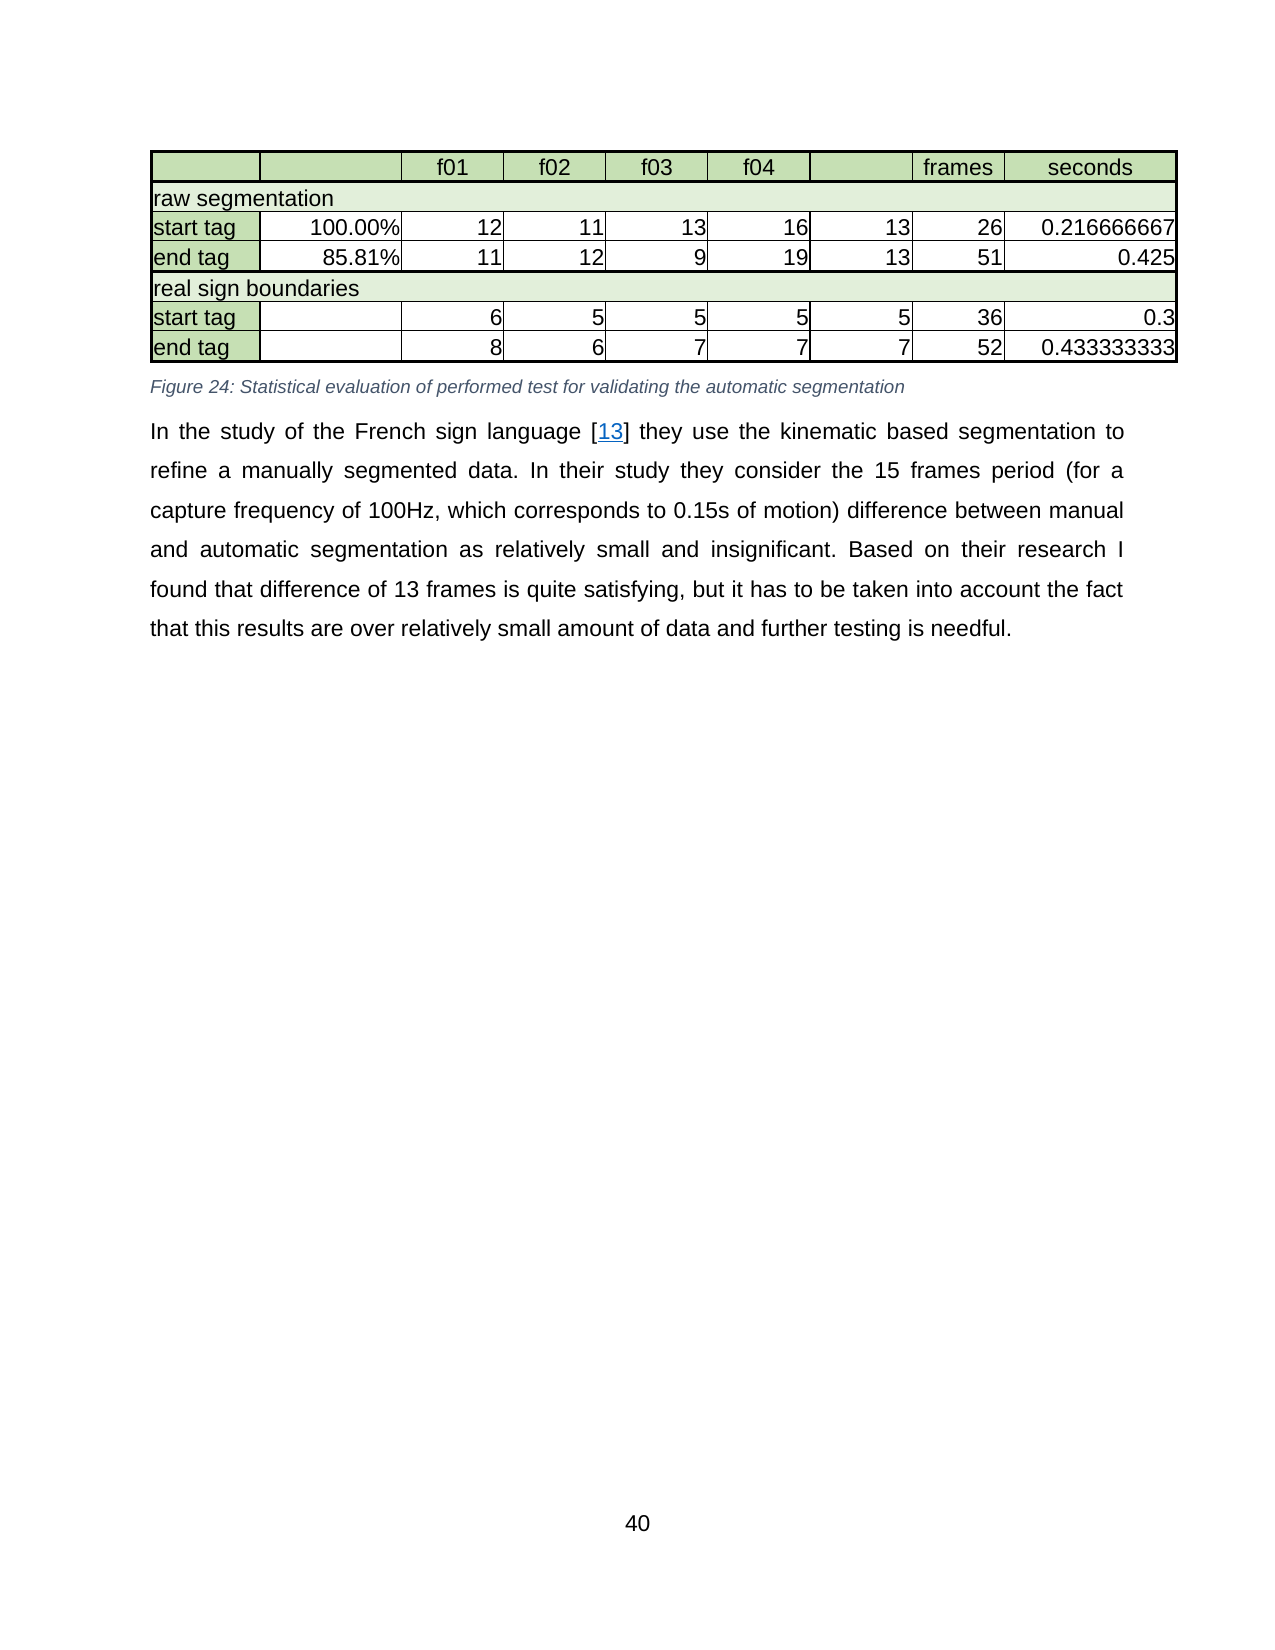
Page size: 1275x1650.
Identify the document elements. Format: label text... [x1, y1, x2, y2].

table_cell 52 [913, 331, 1004, 360]
table_cell 7 [811, 331, 912, 360]
table_cell f04 [708, 153, 809, 180]
table_cell seconds [1005, 153, 1175, 180]
table_cell 8 [402, 331, 503, 360]
table_cell 7 [708, 331, 809, 360]
table_cell 16 [708, 212, 809, 240]
table_cell 100.00% [261, 212, 401, 240]
table_cell 5 [504, 302, 605, 330]
table_cell [811, 153, 912, 180]
table_cell [261, 302, 401, 330]
table_cell 9 [606, 241, 707, 270]
table_cell 5 [811, 302, 912, 330]
table_cell 6 [402, 302, 503, 330]
table_cell 51 [913, 241, 1004, 270]
table_cell [261, 331, 401, 360]
table_cell real sign boundaries [153, 273, 1175, 301]
table_cell 13 [606, 212, 707, 240]
table_cell raw segmentation [153, 183, 1175, 211]
table_cell f02 [504, 153, 605, 180]
table_cell 85.81% [261, 241, 401, 270]
table_cell 0.3 [1005, 302, 1175, 330]
table_cell 5 [708, 302, 809, 330]
text Figure 24: Statistical evaluation of performed test for validating the automatic segmentation [150, 376, 1125, 397]
text In the study of the French sign language [13] they use the kinematic based segmentation to refine a manually segmented data. In their study they consider the 15 frames period (for a capture frequency of 100Hz, which corresponds to 0.15s of motion) difference between manual and automatic segmentation as relatively small and insignificant. Based on their research I found that difference of 13 frames is quite satisfying, but it has to be taken into account the fact that this results are over relatively small amount of data and further testing is needful. [150, 418, 1125, 642]
table_cell frames [913, 153, 1004, 180]
table_cell 11 [504, 212, 605, 240]
table_cell f03 [606, 153, 707, 180]
table_cell 11 [402, 241, 503, 270]
table_cell 13 [811, 241, 912, 270]
table_cell end tag [153, 331, 259, 360]
table_cell 19 [708, 241, 809, 270]
table_cell 5 [606, 302, 707, 330]
table_cell 13 [811, 212, 912, 240]
table_cell 7 [606, 331, 707, 360]
table_cell 12 [402, 212, 503, 240]
table_cell 12 [504, 241, 605, 270]
table_cell 6 [504, 331, 605, 360]
table_cell 36 [913, 302, 1004, 330]
table_cell f01 [402, 153, 503, 180]
table_cell [261, 153, 401, 180]
table_cell 0.216666667 [1005, 212, 1175, 240]
table_cell start tag [153, 212, 259, 240]
table_cell [153, 153, 259, 180]
table_cell 0.425 [1005, 241, 1175, 270]
table_cell end tag [153, 241, 259, 270]
table_cell 26 [913, 212, 1004, 240]
table_cell 0.433333333 [1005, 331, 1175, 360]
table_cell start tag [153, 302, 259, 330]
